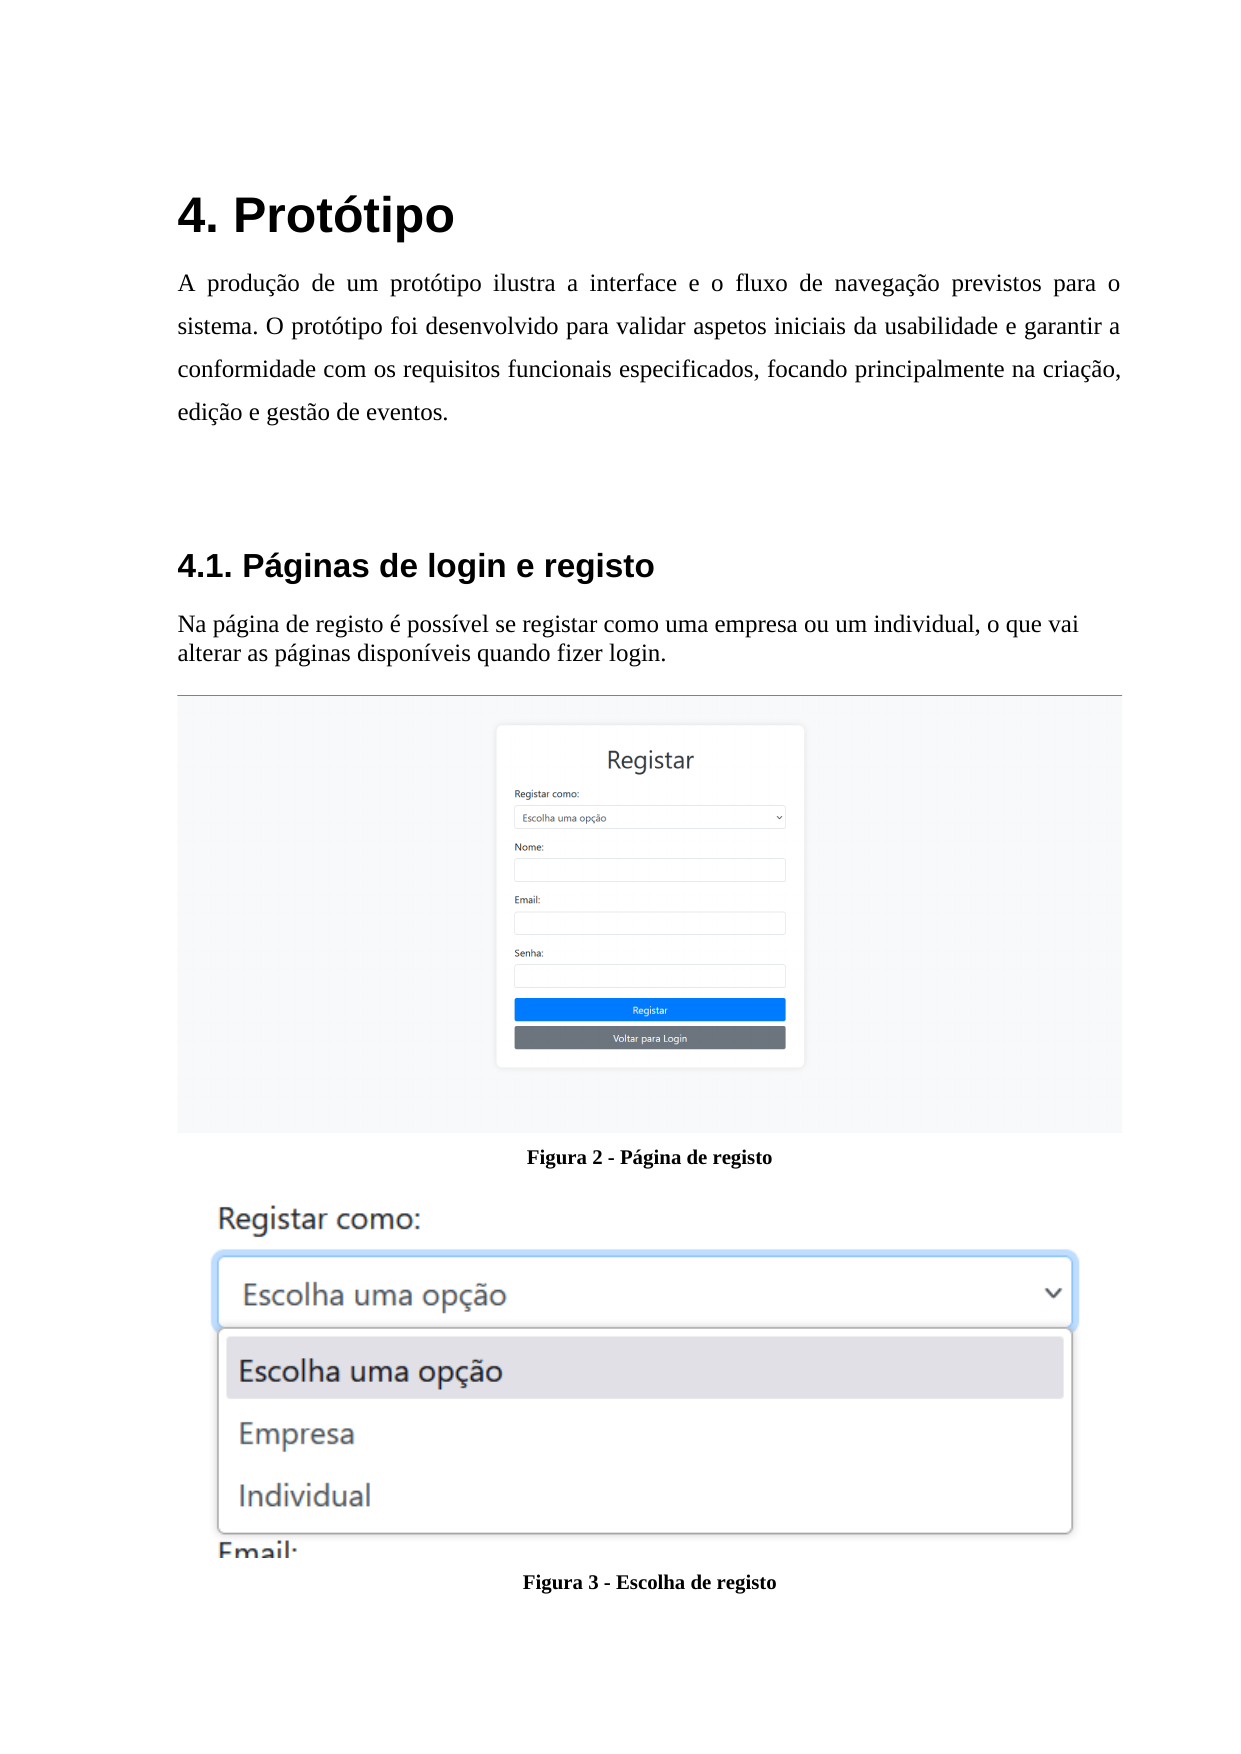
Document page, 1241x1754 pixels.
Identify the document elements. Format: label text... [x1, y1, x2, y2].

subtitle Protótipo [177, 185, 1122, 243]
text Na página de registo é possível se registar como uma empresa ou um individual, o que vai alterar as páginas disponíveis quando fizer login. [177, 609, 1122, 667]
text A produção de um protótipo ilustra a interface e o fluxo de navegação previstos para o sistema. O protótipo foi desenvolvido para validar aspetos iniciais da usabilidade e garantir a conformidade com os requisitos funcionais especificados, focando principalmente na criação, edição e gestão de eventos. [177, 268, 1122, 426]
picture [177, 695, 1123, 1133]
picture [177, 1181, 1123, 1558]
subtitle Páginas de login e registo [177, 546, 1122, 584]
